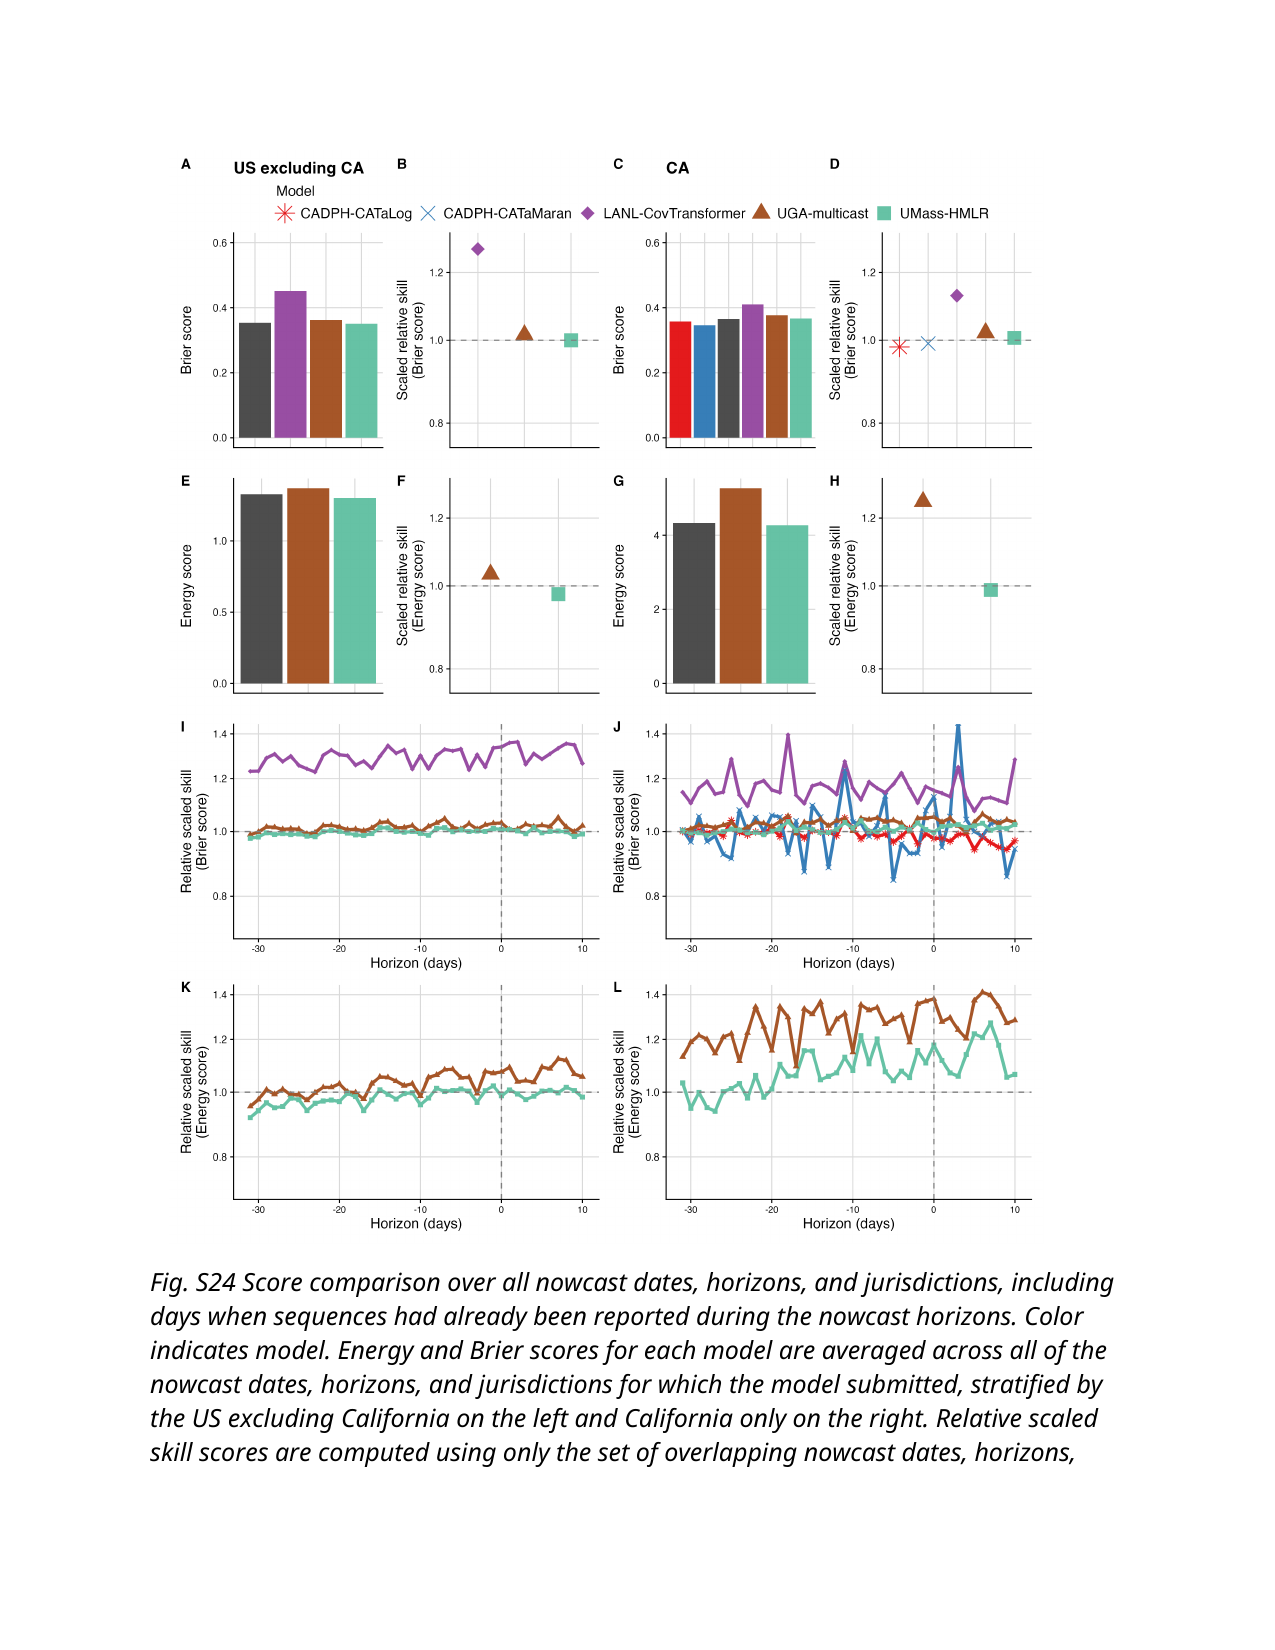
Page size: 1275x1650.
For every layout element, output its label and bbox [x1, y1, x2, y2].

picture [168, 150, 1044, 1244]
text [150, 1264, 1125, 1469]
